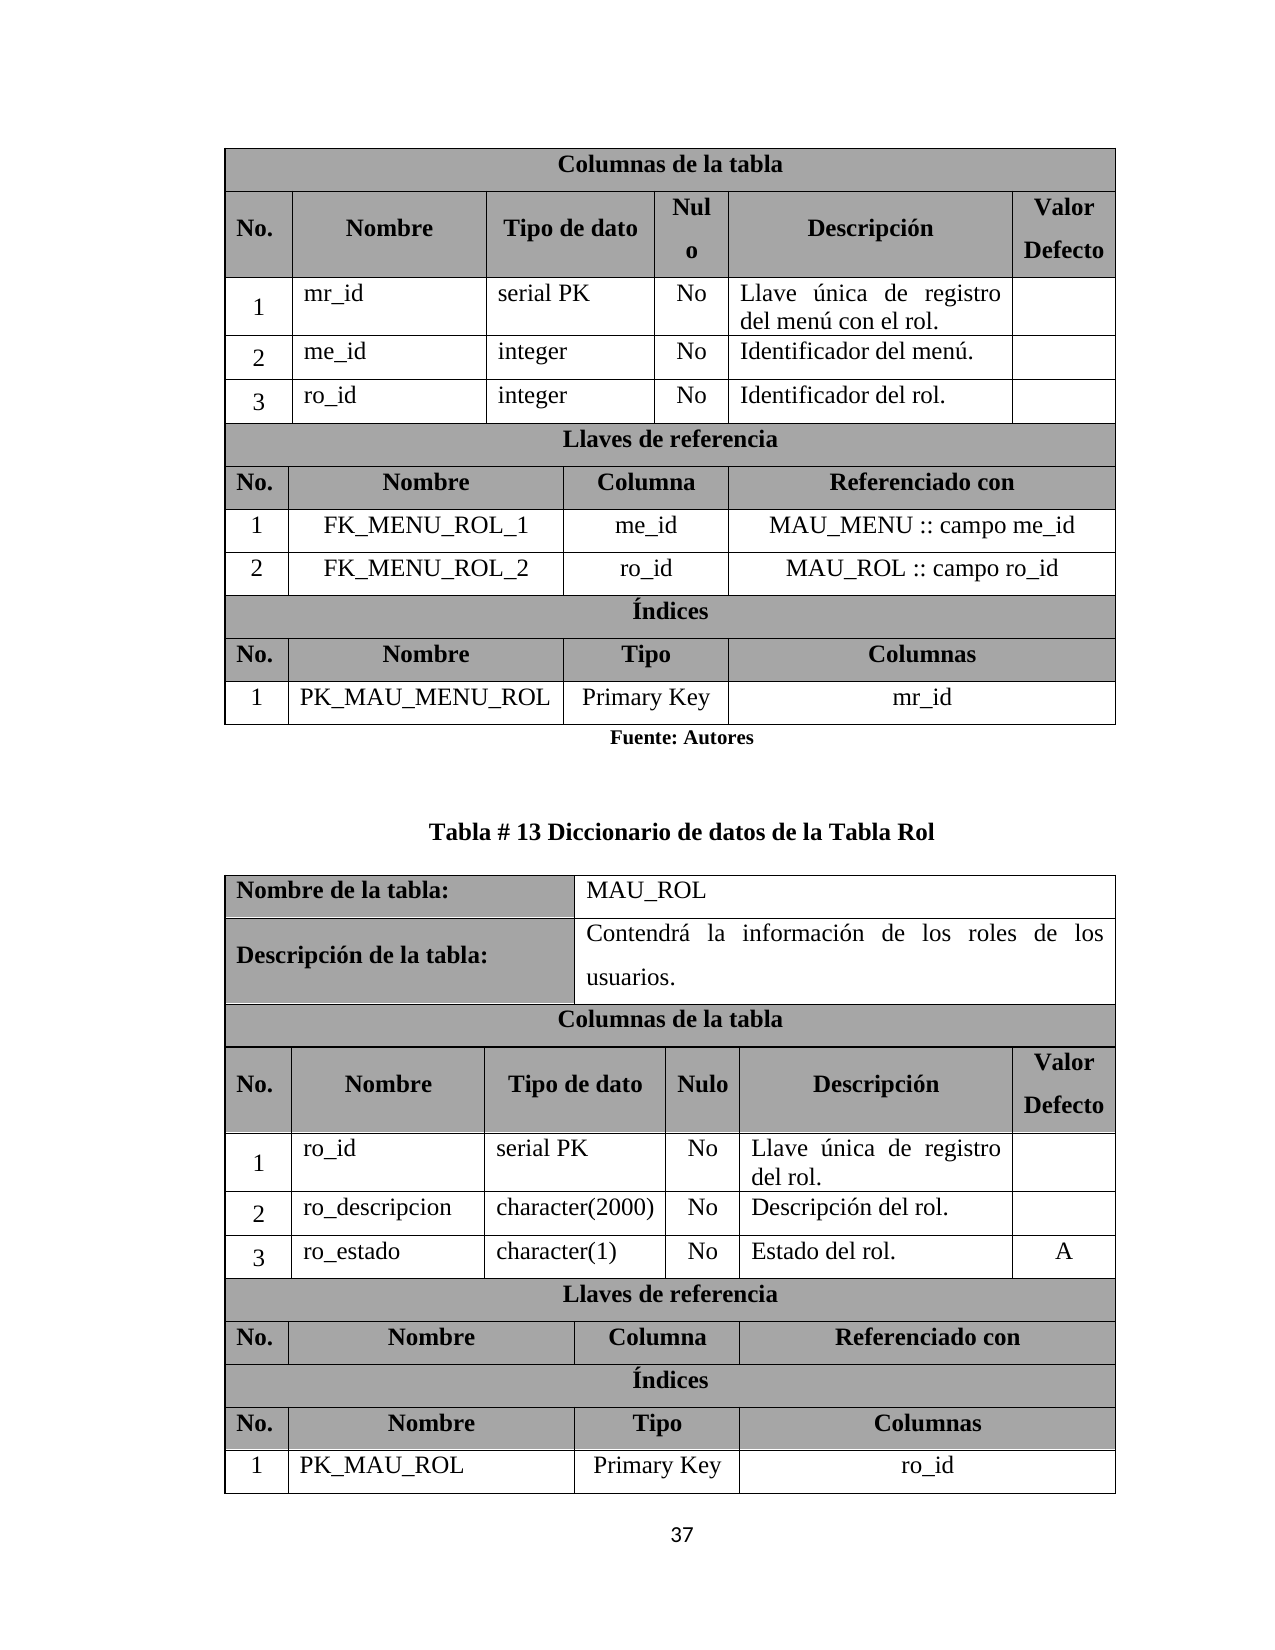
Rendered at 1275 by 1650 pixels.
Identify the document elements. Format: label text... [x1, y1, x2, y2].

table_header Nombre de la tabla: [226, 876, 574, 917]
table_cell Identificador del menú. [729, 336, 1012, 379]
table_cell me_id [564, 510, 728, 552]
table_cell PK_MAU_ROL [289, 1451, 574, 1492]
table_cell integer [487, 336, 654, 379]
table_cell No. [226, 467, 288, 509]
table_cell Nombre [293, 192, 486, 277]
table_cell Descripción del rol. [740, 1192, 1012, 1235]
table_cell Valor Defecto [1013, 192, 1115, 277]
text Tabla # 13 Diccionario de datos de la Tabla Rol [236, 817, 1127, 846]
table_cell Tipo de dato [485, 1048, 665, 1132]
table_cell No [655, 336, 728, 379]
table_cell [1013, 278, 1115, 335]
table_cell Llaves de referencia [226, 424, 1115, 466]
table_cell Nombre [289, 1408, 574, 1449]
table_cell Nombre [289, 467, 563, 509]
table_cell Llaves de referencia [226, 1279, 1115, 1321]
table_cell Referenciado con [729, 467, 1115, 509]
table_cell A [1013, 1236, 1115, 1278]
table_cell Columnas [740, 1408, 1115, 1449]
table_cell PK_MAU_MENU_ROL [289, 682, 563, 724]
table_cell 3 [226, 380, 292, 423]
table_cell ro_id [293, 380, 486, 423]
table_cell Llave única de registro del rol. [740, 1134, 1012, 1191]
table_cell integer [487, 380, 654, 423]
table_cell MAU_ROL :: campo ro_id [729, 553, 1115, 595]
table_cell MAU_MENU :: campo me_id [729, 510, 1115, 552]
table_cell character(1) [485, 1236, 665, 1278]
table_cell No. [226, 1408, 288, 1449]
table_cell Nombre [289, 1322, 574, 1364]
table_header MAU_ROL [575, 876, 1115, 917]
table_cell 2 [226, 553, 288, 595]
table_cell Nombre [292, 1048, 484, 1132]
table_cell Referenciado con [740, 1322, 1115, 1364]
table_cell Columna [575, 1322, 739, 1364]
table_cell Descripción [740, 1048, 1012, 1132]
table_cell No [655, 380, 728, 423]
table_cell Descripción [729, 192, 1012, 277]
table_cell No. [226, 639, 288, 681]
table_cell serial PK [485, 1134, 665, 1191]
table_cell Columna [564, 467, 728, 509]
table_cell Índices [226, 1365, 1115, 1407]
table_cell ro_id [564, 553, 728, 595]
table_cell Descripción de la tabla: [226, 919, 574, 1003]
table_cell No. [226, 1322, 288, 1364]
table_cell Primary Key [575, 1451, 739, 1492]
table_cell [1013, 380, 1115, 423]
table_cell 2 [226, 336, 292, 379]
table_cell Contendrá la información de los roles de los usuarios. [575, 919, 1115, 1003]
table_cell mr_id [293, 278, 486, 335]
table_cell [1013, 1192, 1115, 1235]
table_cell Columnas de la tabla [226, 1005, 1115, 1046]
table_cell 1 [226, 510, 288, 552]
table_cell 1 [226, 1451, 288, 1492]
table_cell No [666, 1134, 739, 1191]
table_cell 3 [226, 1236, 291, 1278]
table_cell Llave única de registro del menú con el rol. [729, 278, 1012, 335]
table_cell Tipo de dato [487, 192, 654, 277]
table_cell mr_id [729, 682, 1115, 724]
table_cell Primary Key [564, 682, 728, 724]
table_cell ro_id [740, 1451, 1115, 1492]
table_cell ro_descripcion [292, 1192, 484, 1235]
table_cell [1013, 336, 1115, 379]
table_cell Nombre [289, 639, 563, 681]
table_cell Identificador del rol. [729, 380, 1012, 423]
table_cell [1013, 1134, 1115, 1191]
table_cell Nulo [655, 192, 728, 277]
table_cell FK_MENU_ROL_1 [289, 510, 563, 552]
table_cell Columnas [729, 639, 1115, 681]
table_cell No [655, 278, 728, 335]
table_cell character(2000) [485, 1192, 665, 1235]
table_cell No [666, 1192, 739, 1235]
table_cell Valor Defecto [1013, 1048, 1115, 1132]
table_cell FK_MENU_ROL_2 [289, 553, 563, 595]
table_cell 1 [226, 682, 288, 724]
table_cell Nulo [666, 1048, 739, 1132]
table_cell Columnas de la tabla [226, 149, 1115, 191]
table_cell Tipo [564, 639, 728, 681]
table_cell me_id [293, 336, 486, 379]
table_cell 2 [226, 1192, 291, 1235]
table_cell No. [226, 192, 292, 277]
table_cell Estado del rol. [740, 1236, 1012, 1278]
table_cell ro_id [292, 1134, 484, 1191]
table_cell Índices [226, 596, 1115, 638]
table_cell ro_estado [292, 1236, 484, 1278]
table_cell Tipo [575, 1408, 739, 1449]
table_cell serial PK [487, 278, 654, 335]
table_cell 1 [226, 1134, 291, 1191]
text Fuente: Autores [236, 725, 1127, 749]
table_cell No. [226, 1048, 291, 1132]
table_cell 1 [226, 278, 292, 335]
table_cell No [666, 1236, 739, 1278]
